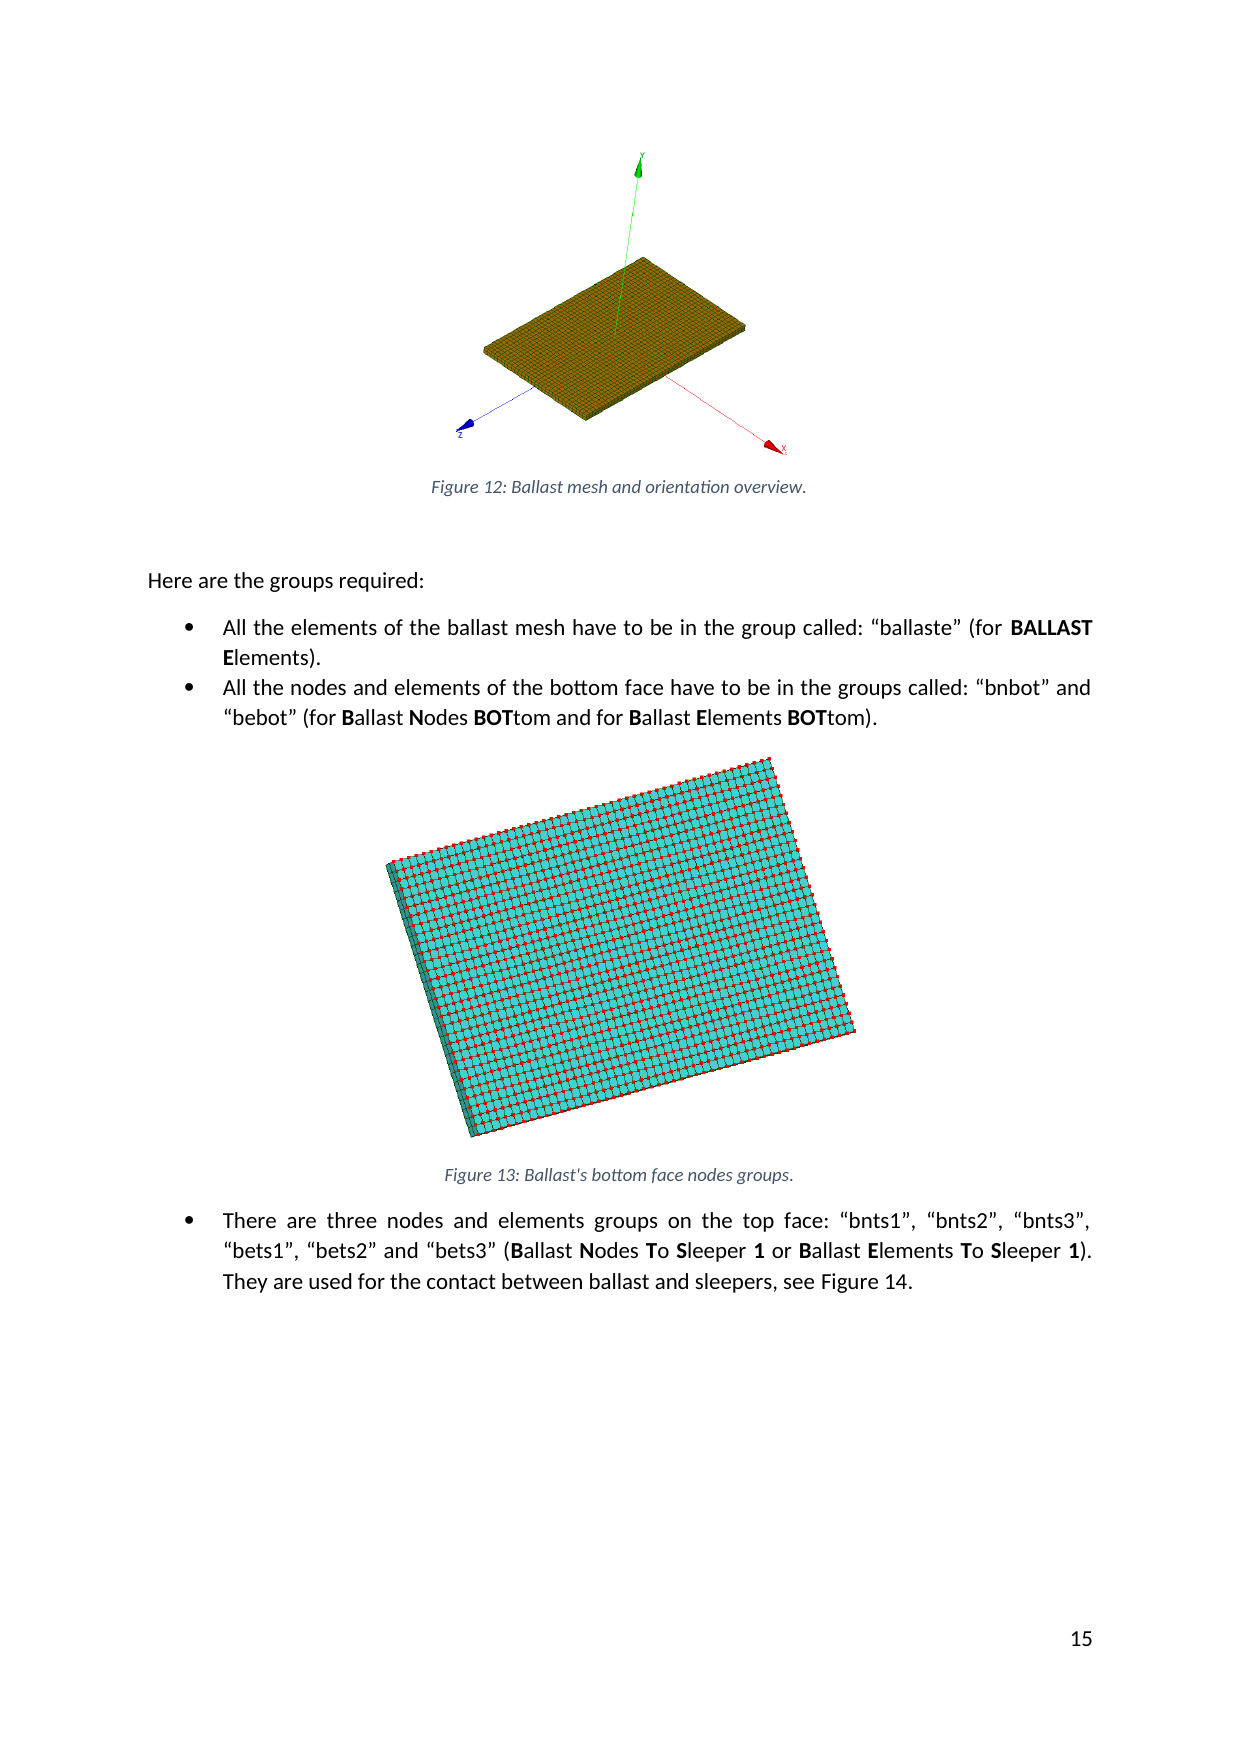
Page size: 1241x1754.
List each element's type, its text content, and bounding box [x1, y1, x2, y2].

text Figure 12: Ballast mesh and orientation overview. [148, 475, 1093, 498]
picture [376, 750, 864, 1144]
list All the elements of the ballast mesh have to be in the group called: “ballaste” (for BALLAST Elements). [185, 613, 1093, 671]
list All the nodes and elements of the bottom face have to be in the groups called: “bnbot” and “bebot” (for Ballast Nodes BOTtom and for Ballast Elements BOTtom). [185, 673, 1093, 731]
picture [450, 147, 790, 457]
list There are three nodes and elements groups on the top face: “bnts1”, “bnts2”, “bnts3”, “bets1”, “bets2” and “bets3” (Ballast Nodes To Sleeper 1 or Ballast Elements To Sleeper 1). They are used for the contact between ballast and sleepers, see Figure 14. [185, 1206, 1093, 1295]
text Here are the groups required: [148, 566, 1093, 594]
text Figure 13: Ballast's bottom face nodes groups. [148, 1163, 1093, 1186]
